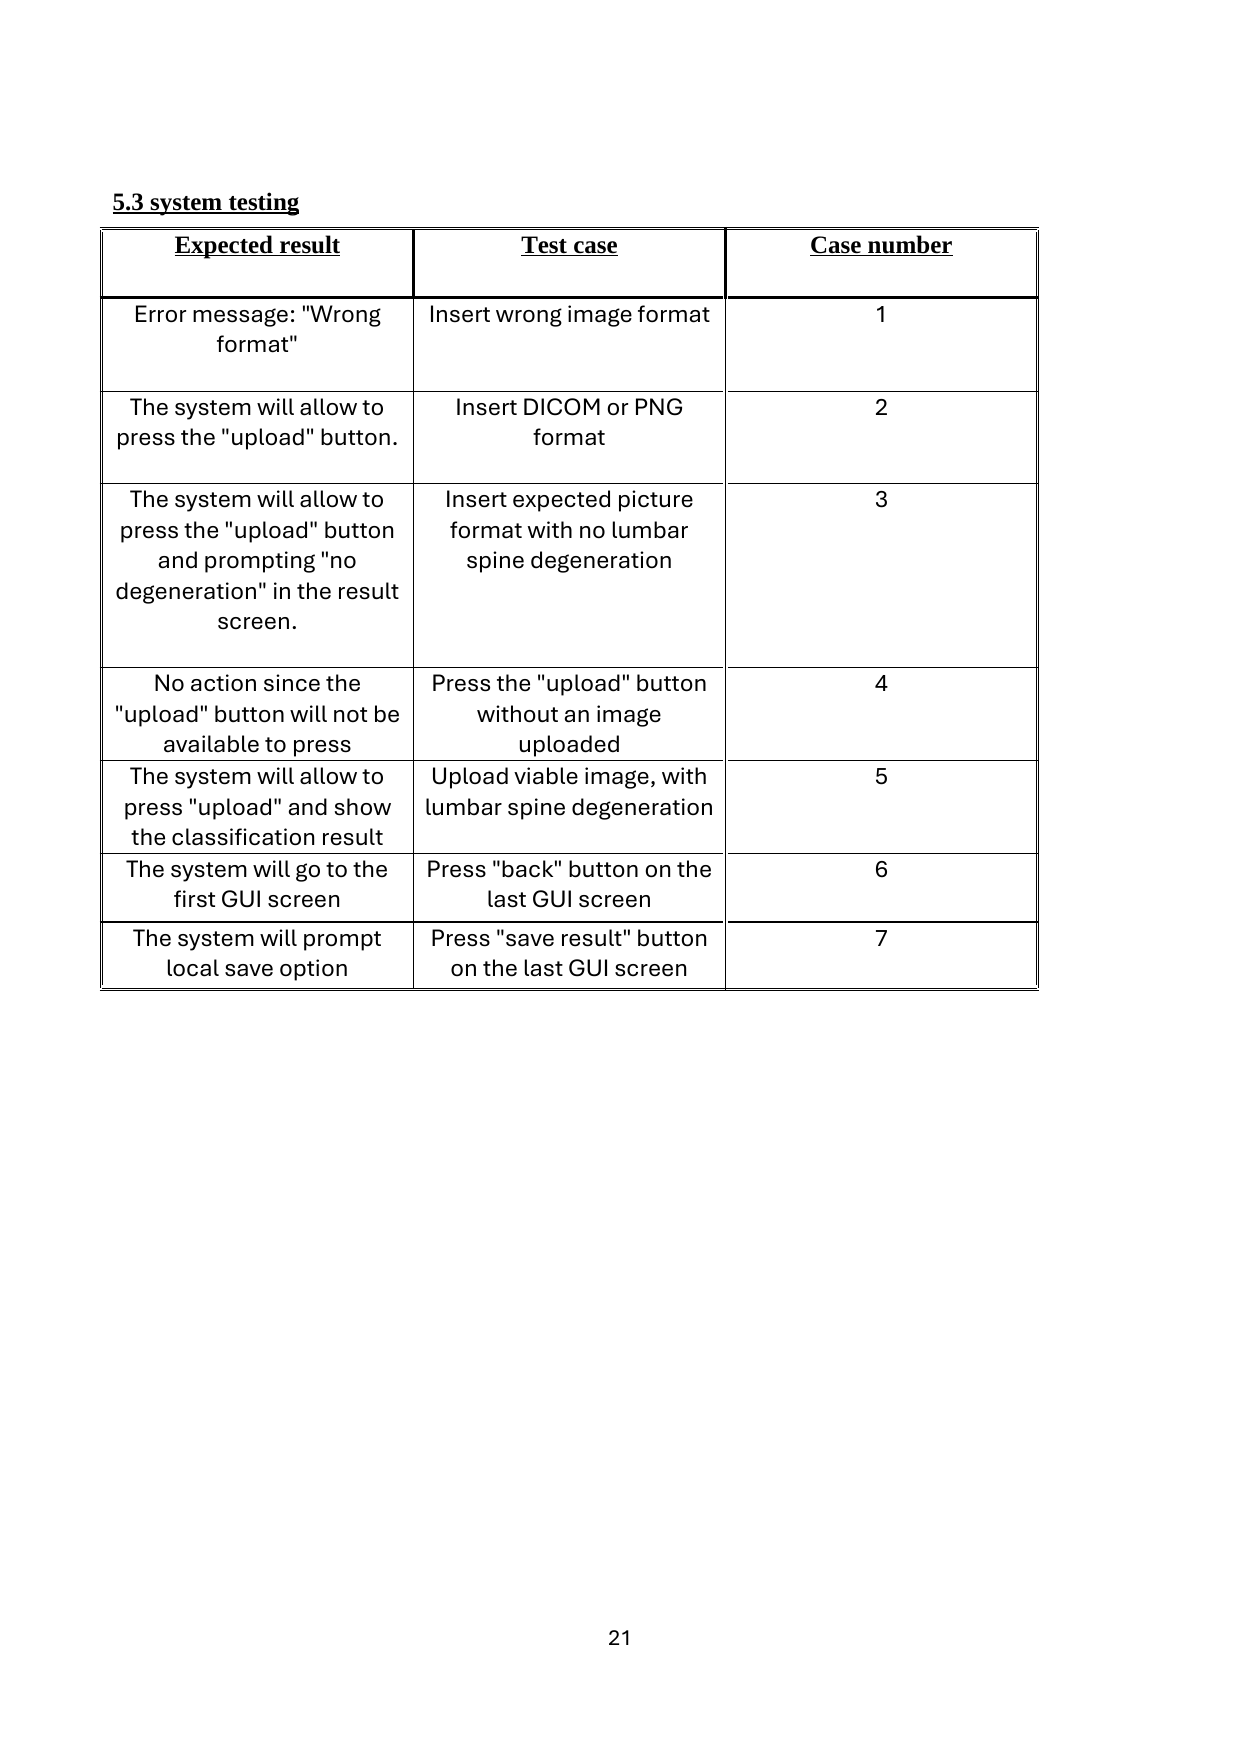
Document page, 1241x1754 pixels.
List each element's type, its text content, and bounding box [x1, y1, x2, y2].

table_cell Error message: "Wrong format" [103, 299, 413, 391]
table_cell Press the "upload" button without an image uploaded [414, 667, 725, 760]
table_cell Upload viable image, with lumbar spine degeneration [414, 760, 725, 852]
table_cell Insert wrong image format [414, 296, 725, 391]
table_cell Insert DICOM or PNG format [414, 391, 725, 483]
table_cell 1 [726, 297, 1036, 391]
table_cell Press "back" button on the last GUI screen [414, 853, 725, 921]
table_cell Press "save result" button on the last GUI screen [414, 921, 725, 987]
table_header Case number [727, 230, 1037, 296]
table_cell 5 [726, 760, 1036, 852]
table_cell Insert expected picture format with no lumbar spine degeneration [414, 483, 725, 667]
table_cell The system will allow to press the "upload" button and prompting "no degeneration" in the result screen. [103, 484, 413, 667]
table_cell The system will go to the first GUI screen [103, 854, 413, 921]
table_cell No action since the "upload" button will not be available to press [103, 668, 413, 760]
table_cell 4 [726, 667, 1036, 760]
table_cell 2 [726, 391, 1036, 483]
table_cell The system will allow to press the "upload" button. [103, 392, 413, 483]
table_header Expected result [101, 230, 412, 296]
table_cell 7 [726, 921, 1037, 987]
table_cell 6 [726, 853, 1036, 921]
subtitle 5.3 system testing [112, 187, 1128, 216]
table_cell The system will allow to press "upload" and show the classification result [103, 761, 413, 852]
table_cell The system will prompt local save option [101, 923, 413, 987]
table_header Test case [415, 230, 724, 296]
table_cell 3 [726, 483, 1036, 667]
